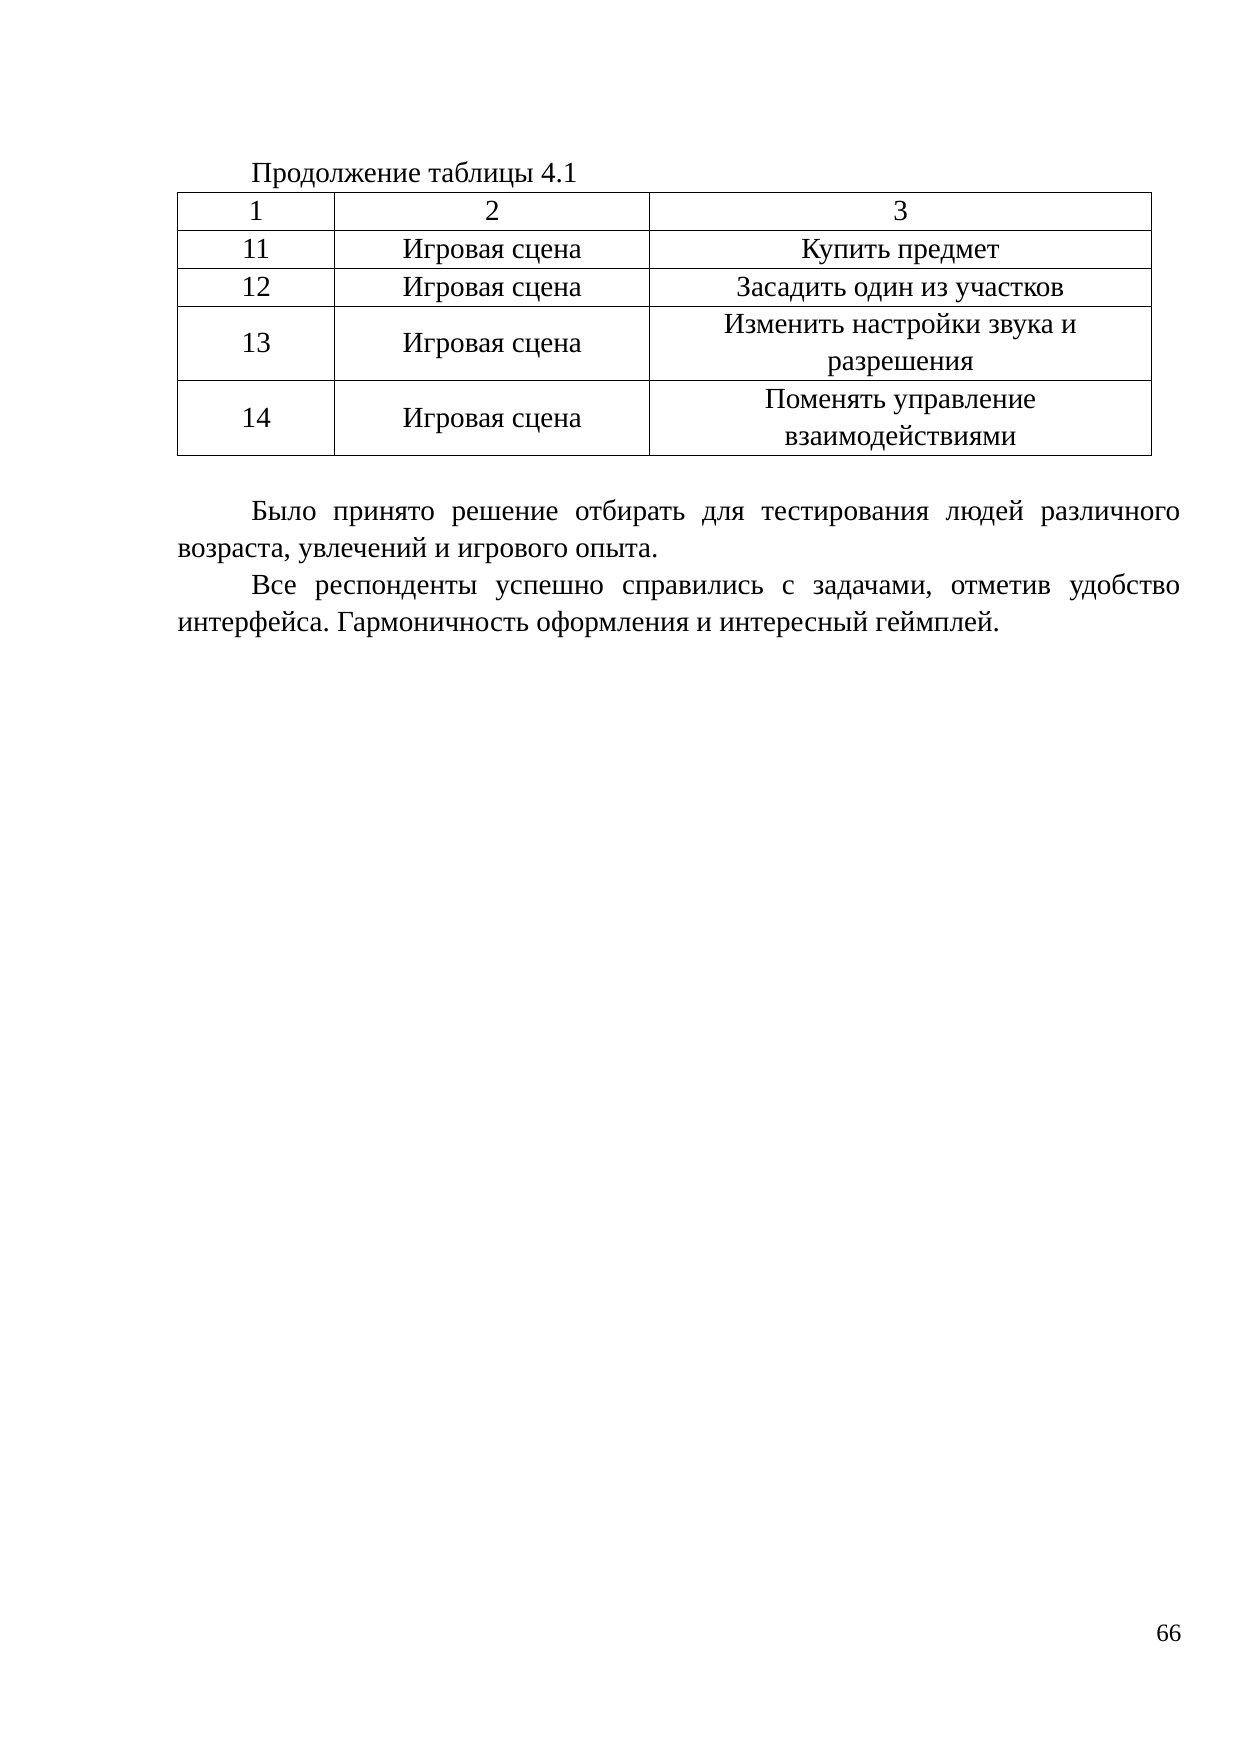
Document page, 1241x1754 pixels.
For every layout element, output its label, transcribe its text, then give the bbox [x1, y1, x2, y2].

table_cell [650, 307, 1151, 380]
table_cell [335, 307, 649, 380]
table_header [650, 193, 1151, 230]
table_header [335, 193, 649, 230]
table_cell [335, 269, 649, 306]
text Продолжение таблицы 4.1 [177, 155, 1181, 188]
text Все респонденты успешно справились с задачами, отметив удобство интерфейса. Гармоничность оформления и интересный геймплей. [177, 567, 1181, 637]
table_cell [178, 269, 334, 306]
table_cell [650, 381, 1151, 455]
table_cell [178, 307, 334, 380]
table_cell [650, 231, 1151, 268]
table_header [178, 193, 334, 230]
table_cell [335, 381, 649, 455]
text Было принято решение отбирать для тестирования людей различного возраста, увлечений и игрового опыта. [177, 493, 1181, 563]
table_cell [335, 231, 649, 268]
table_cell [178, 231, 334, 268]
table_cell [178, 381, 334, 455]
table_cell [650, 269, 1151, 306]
